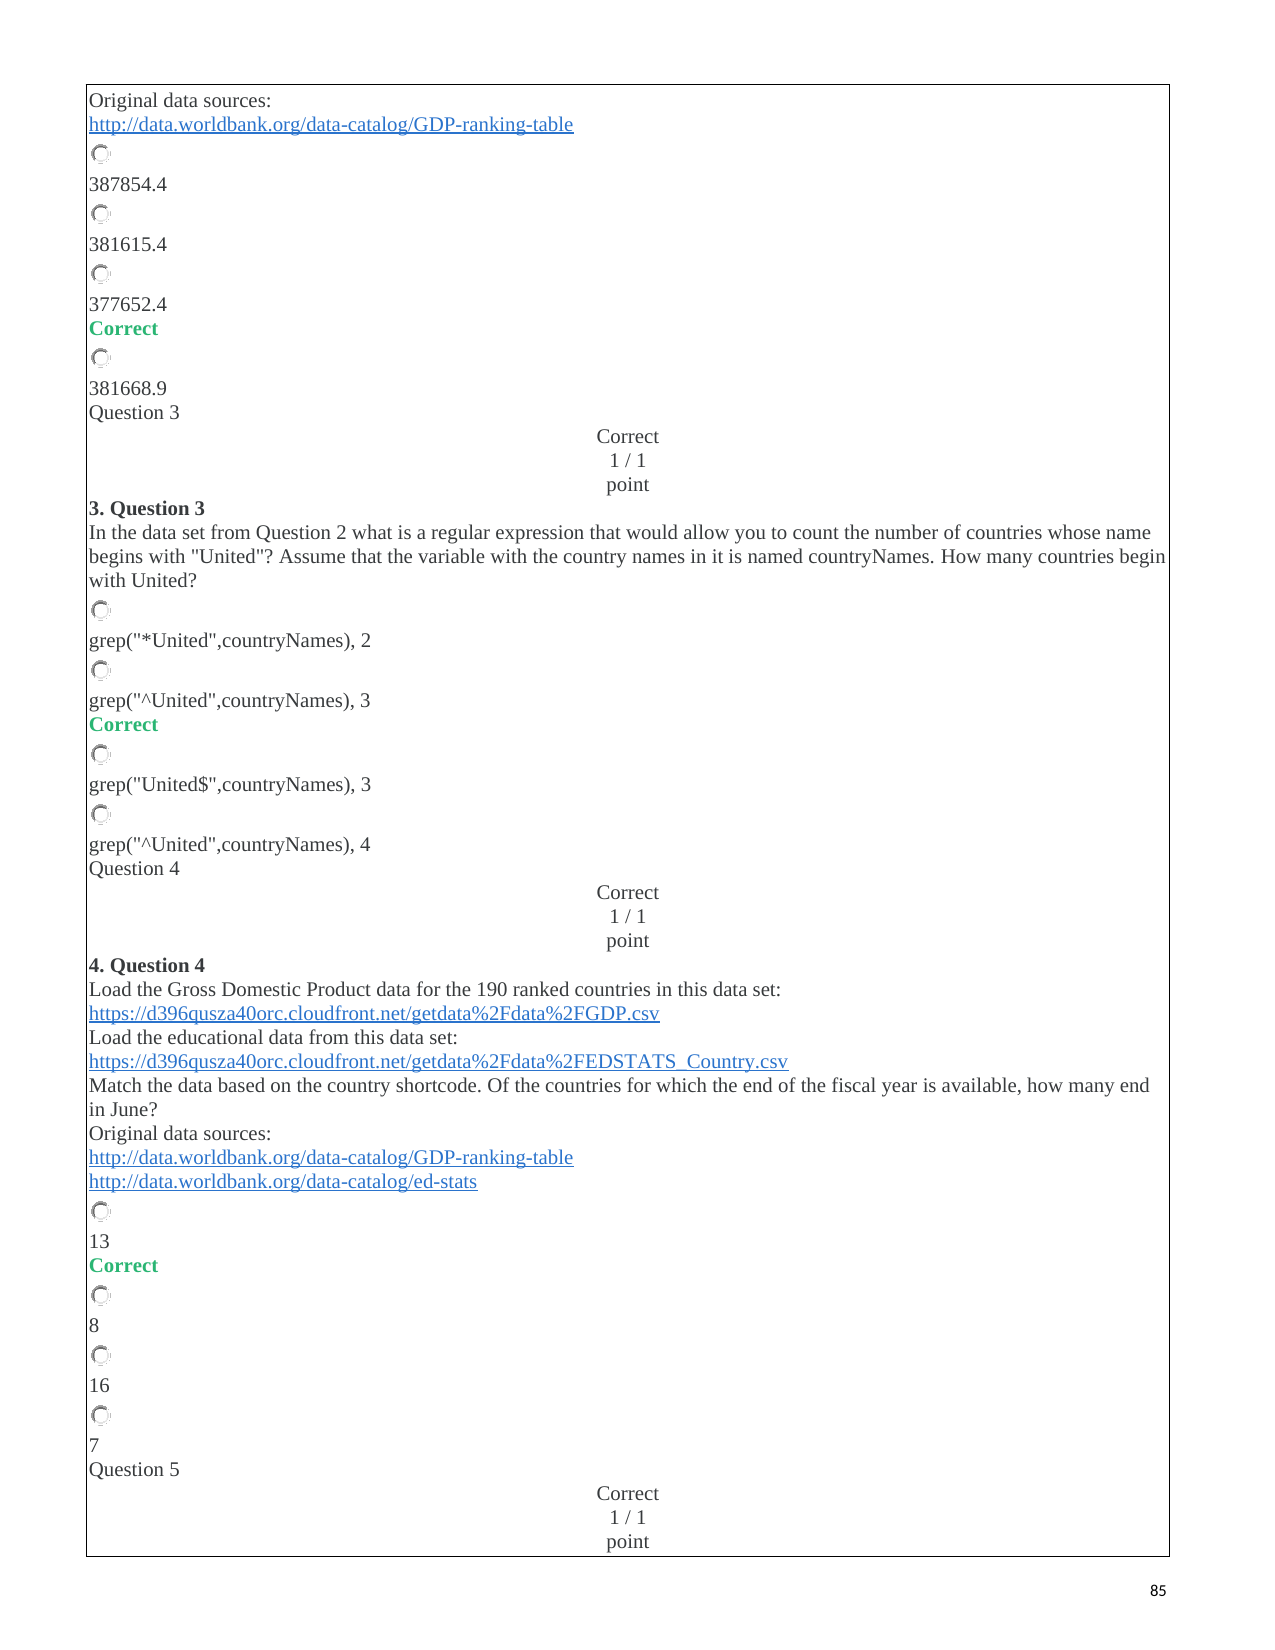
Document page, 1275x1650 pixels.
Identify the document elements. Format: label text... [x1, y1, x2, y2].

text Load the educational data from this data set: [89, 1025, 1167, 1049]
text Question 4 [89, 856, 1167, 880]
subtitle 3. Question 3 [89, 496, 1167, 520]
text 1 / 1 [89, 448, 1167, 472]
text http://data.worldbank.org/data-catalog/GDP-ranking-table [89, 112, 1167, 136]
text Original data sources: [89, 1121, 1167, 1145]
text 381668.9 [89, 376, 1167, 400]
text grep("*United",countryNames), 2 [89, 628, 1167, 652]
text Correct [89, 880, 1167, 904]
text http://data.worldbank.org/data-catalog/ed-stats [89, 1169, 1167, 1193]
text grep("United$",countryNames), 3 [89, 772, 1167, 796]
text 377652.4 [89, 292, 1167, 316]
text 8 [89, 1313, 1167, 1337]
text http://data.worldbank.org/data-catalog/GDP-ranking-table [89, 1145, 1167, 1169]
text grep("^United",countryNames), 3 [89, 688, 1167, 712]
text In the data set from Question 2 what is a regular expression that would allow you to count the number of countries whose name begins with "United"? Assume that the variable with the country names in it is named countryNames. How many countries begin with United? [89, 520, 1167, 592]
text Match the data based on the country shortcode. Of the countries for which the end of the fiscal year is available, how many end in June? [89, 1073, 1167, 1121]
text point [89, 928, 1167, 952]
text Correct [89, 712, 1167, 736]
text 7 [89, 1433, 1167, 1457]
text https://d396qusza40orc.cloudfront.net/getdata%2Fdata%2FEDSTATS_Country.csv [89, 1049, 1167, 1073]
text Correct [89, 316, 1167, 340]
text Correct [89, 424, 1167, 448]
text Correct [89, 1481, 1167, 1505]
text Load the Gross Domestic Product data for the 190 ranked countries in this data set: [89, 977, 1167, 1001]
text https://d396qusza40orc.cloudfront.net/getdata%2Fdata%2FGDP.csv [89, 1001, 1167, 1025]
text Question 3 [89, 400, 1167, 424]
text 1 / 1 [89, 1505, 1167, 1526]
text Original data sources: [87, 85, 1169, 112]
text grep("^United",countryNames), 4 [89, 832, 1167, 856]
text 387854.4 [89, 172, 1167, 196]
text 381615.4 [89, 232, 1167, 256]
subtitle 4. Question 4 [89, 952, 1167, 977]
text 13 [89, 1229, 1167, 1253]
text 1 / 1 [89, 904, 1167, 928]
text Correct [89, 1253, 1167, 1277]
text point [87, 1526, 1169, 1556]
text 16 [89, 1373, 1167, 1397]
text Question 5 [89, 1457, 1167, 1481]
text point [89, 472, 1167, 496]
